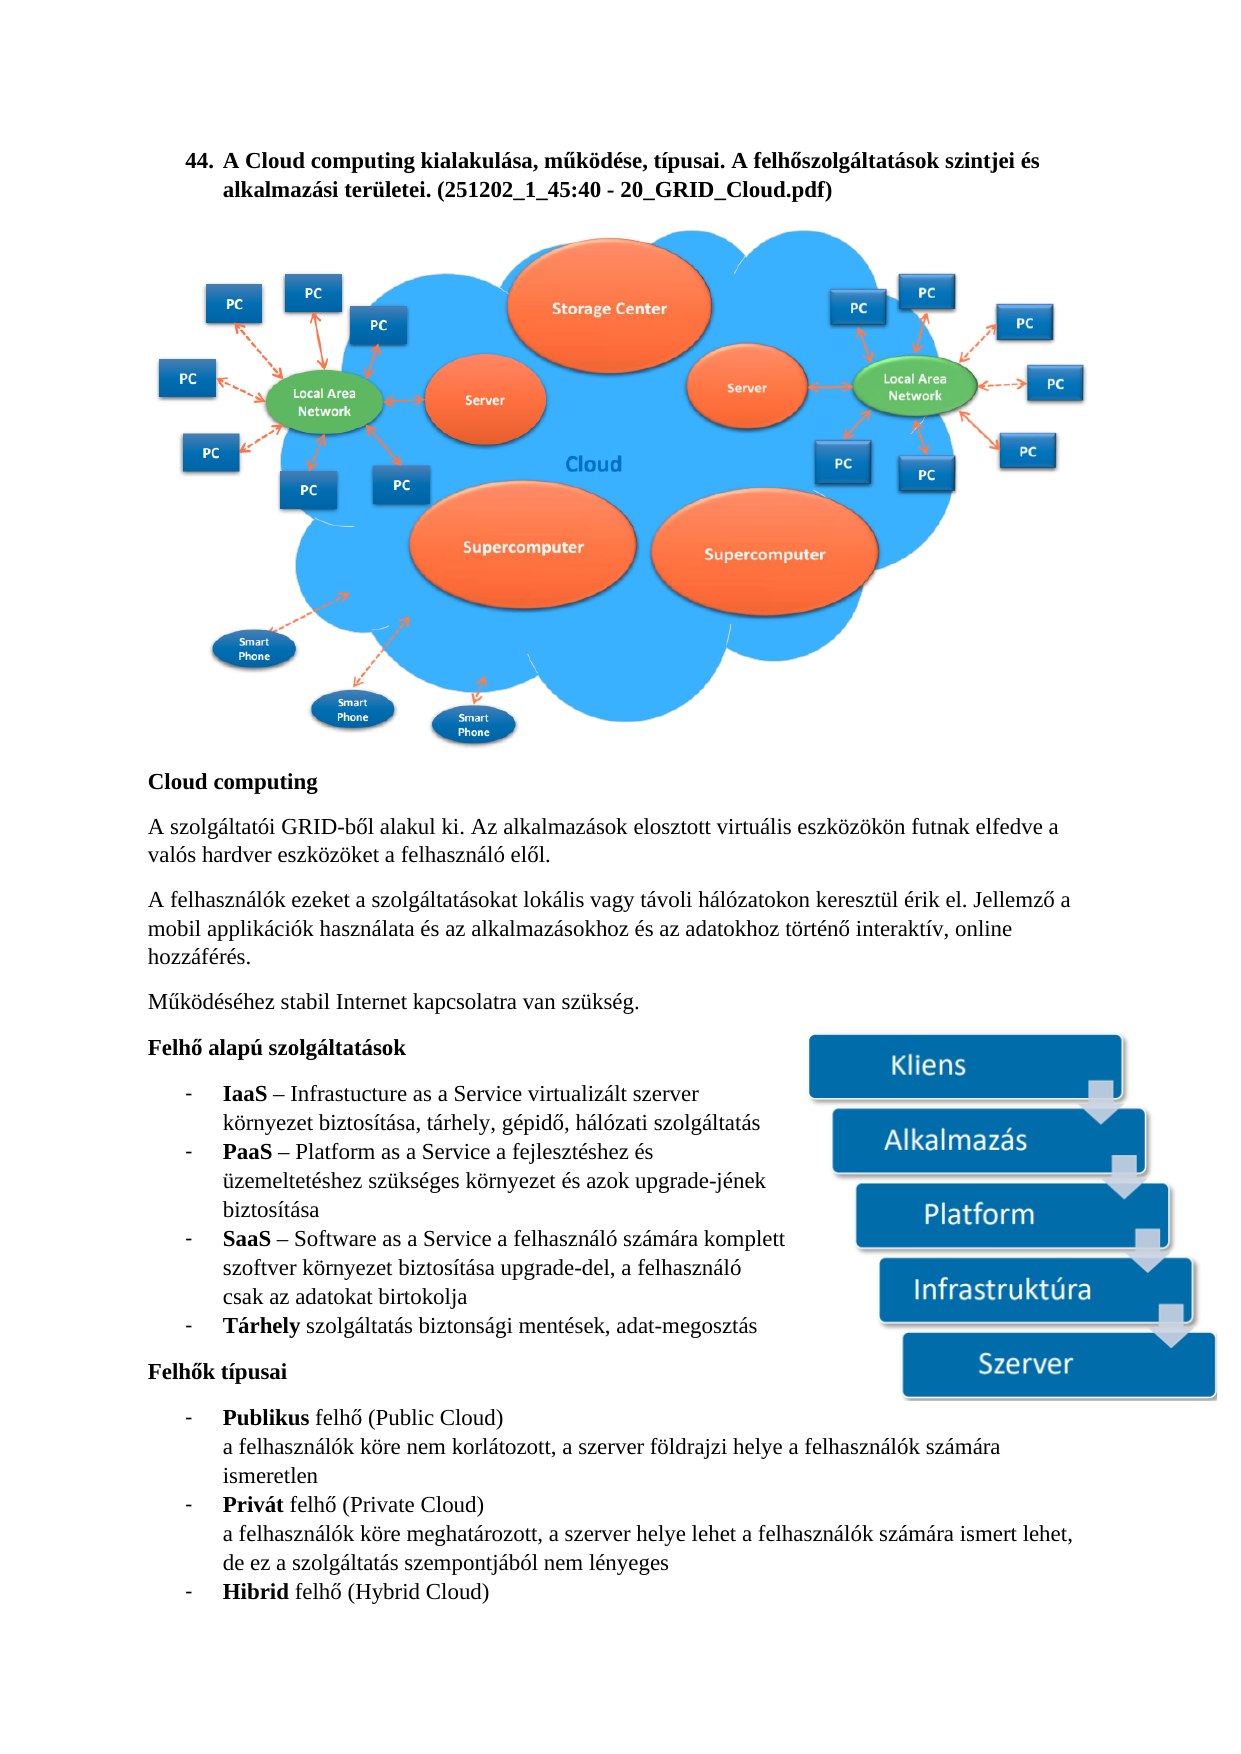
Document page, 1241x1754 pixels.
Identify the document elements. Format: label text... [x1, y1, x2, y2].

list Tárhely szolgáltatás biztonsági mentések, adat-megosztás [185, 1311, 804, 1339]
list a felhasználók köre nem korlátozott, a szerver földrajzi helye a felhasználók számára ismeretlen [223, 1433, 1093, 1488]
list a felhasználók köre meghatározott, a szerver helye lehet a felhasználók számára ismert lehet, de ez a szolgáltatás szempontjából nem lényeges [223, 1520, 1093, 1575]
list A Cloud computing kialakulása, működése, típusai. A felhőszolgáltatások szintjei és alkalmazási területei. (251202_1_45:40 - 20_GRID_Cloud.pdf) [185, 148, 1093, 202]
text Felhő alapú szolgáltatások [148, 1033, 804, 1060]
list SaaS – Software as a Service a felhasználó számára komplett szoftver környezet biztosítása upgrade-del, a felhasználó csak az adatokat birtokolja [185, 1224, 804, 1309]
picture [804, 1031, 1217, 1400]
text A szolgáltatói GRID-ből alakul ki. Az alkalmazások elosztott virtuális eszközökön futnak elfedve a valós hardver eszközöket a felhasználó elől. [148, 813, 1093, 868]
list Privát felhő (Private Cloud) [185, 1490, 1093, 1518]
list Publikus felhő (Public Cloud) [185, 1403, 1093, 1431]
list IaaS – Infrastucture as a Service virtualizált szerver környezet biztosítása, tárhely, gépidő, hálózati szolgáltatás [185, 1079, 804, 1135]
picture [147, 221, 1093, 749]
list PaaS – Platform as a Service a fejlesztéshez és üzemeltetéshez szükséges környezet és azok upgrade-jének biztosítása [185, 1137, 804, 1222]
text Működéséhez stabil Internet kapcsolatra van szükség. [148, 988, 1093, 1015]
text A felhasználók ezeket a szolgáltatásokat lokális vagy távoli hálózatokon keresztül érik el. Jellemző a mobil applikációk használata és az alkalmazásokhoz és az adatokhoz történő interaktív, online hozzáférés. [148, 886, 1093, 970]
list Hibrid felhő (Hybrid Cloud) [185, 1577, 1093, 1605]
text Felhők típusai [148, 1358, 804, 1384]
text Cloud computing [148, 768, 1093, 794]
